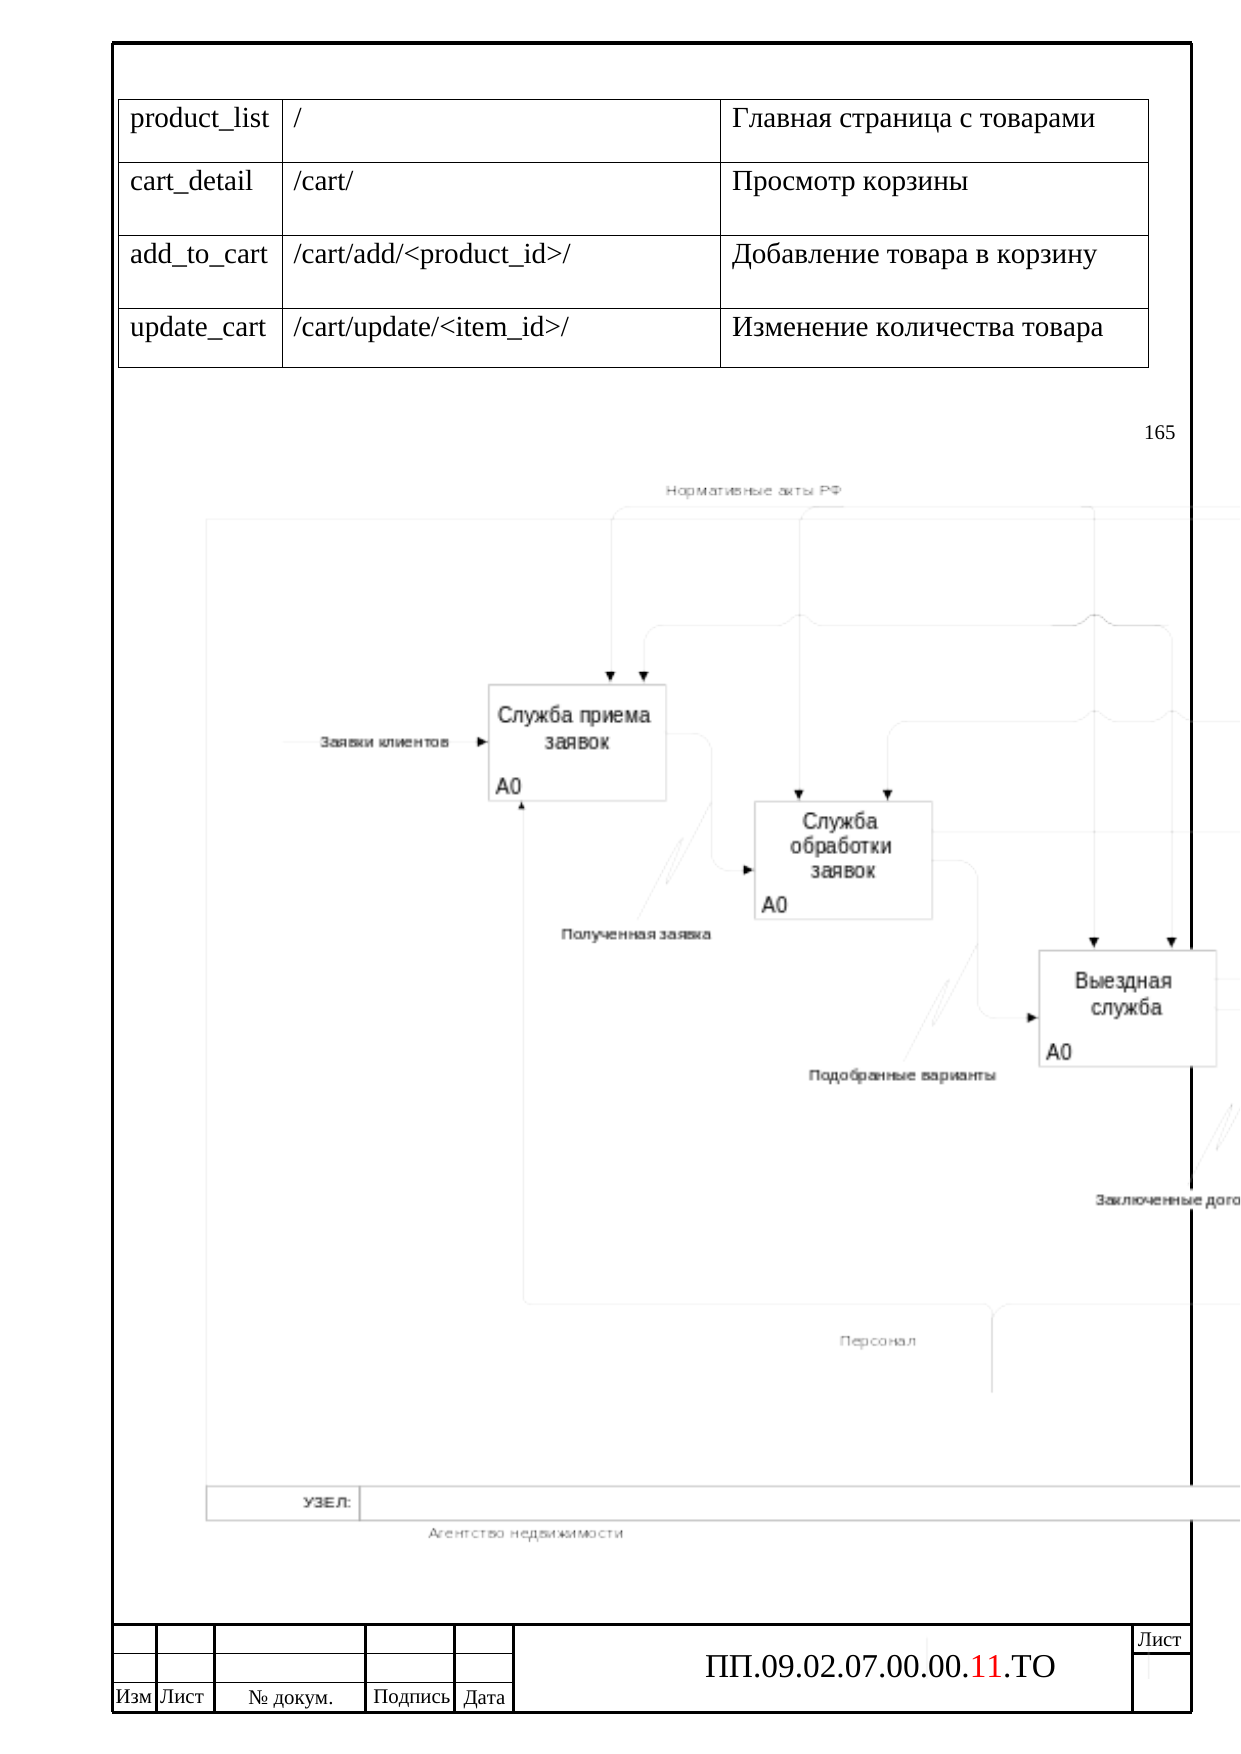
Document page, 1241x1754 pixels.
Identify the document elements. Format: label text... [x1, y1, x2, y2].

table_cell / [283, 100, 720, 162]
table_cell /cart/update/<item_id>/ [283, 309, 720, 367]
table_cell product_list [119, 100, 282, 162]
table_cell add_to_cart [119, 236, 282, 308]
table_cell Изменение количества товара [721, 309, 1148, 367]
table_cell update_cart [119, 309, 282, 367]
table_cell cart_detail [119, 163, 282, 235]
table_cell /cart/ [283, 163, 720, 235]
table_cell Просмотр корзины [721, 163, 1148, 235]
table_cell /cart/add/<product_id>/ [283, 236, 720, 308]
table_cell Главная страница с товарами [721, 100, 1148, 162]
table_cell Добавление товара в корзину [721, 236, 1148, 308]
